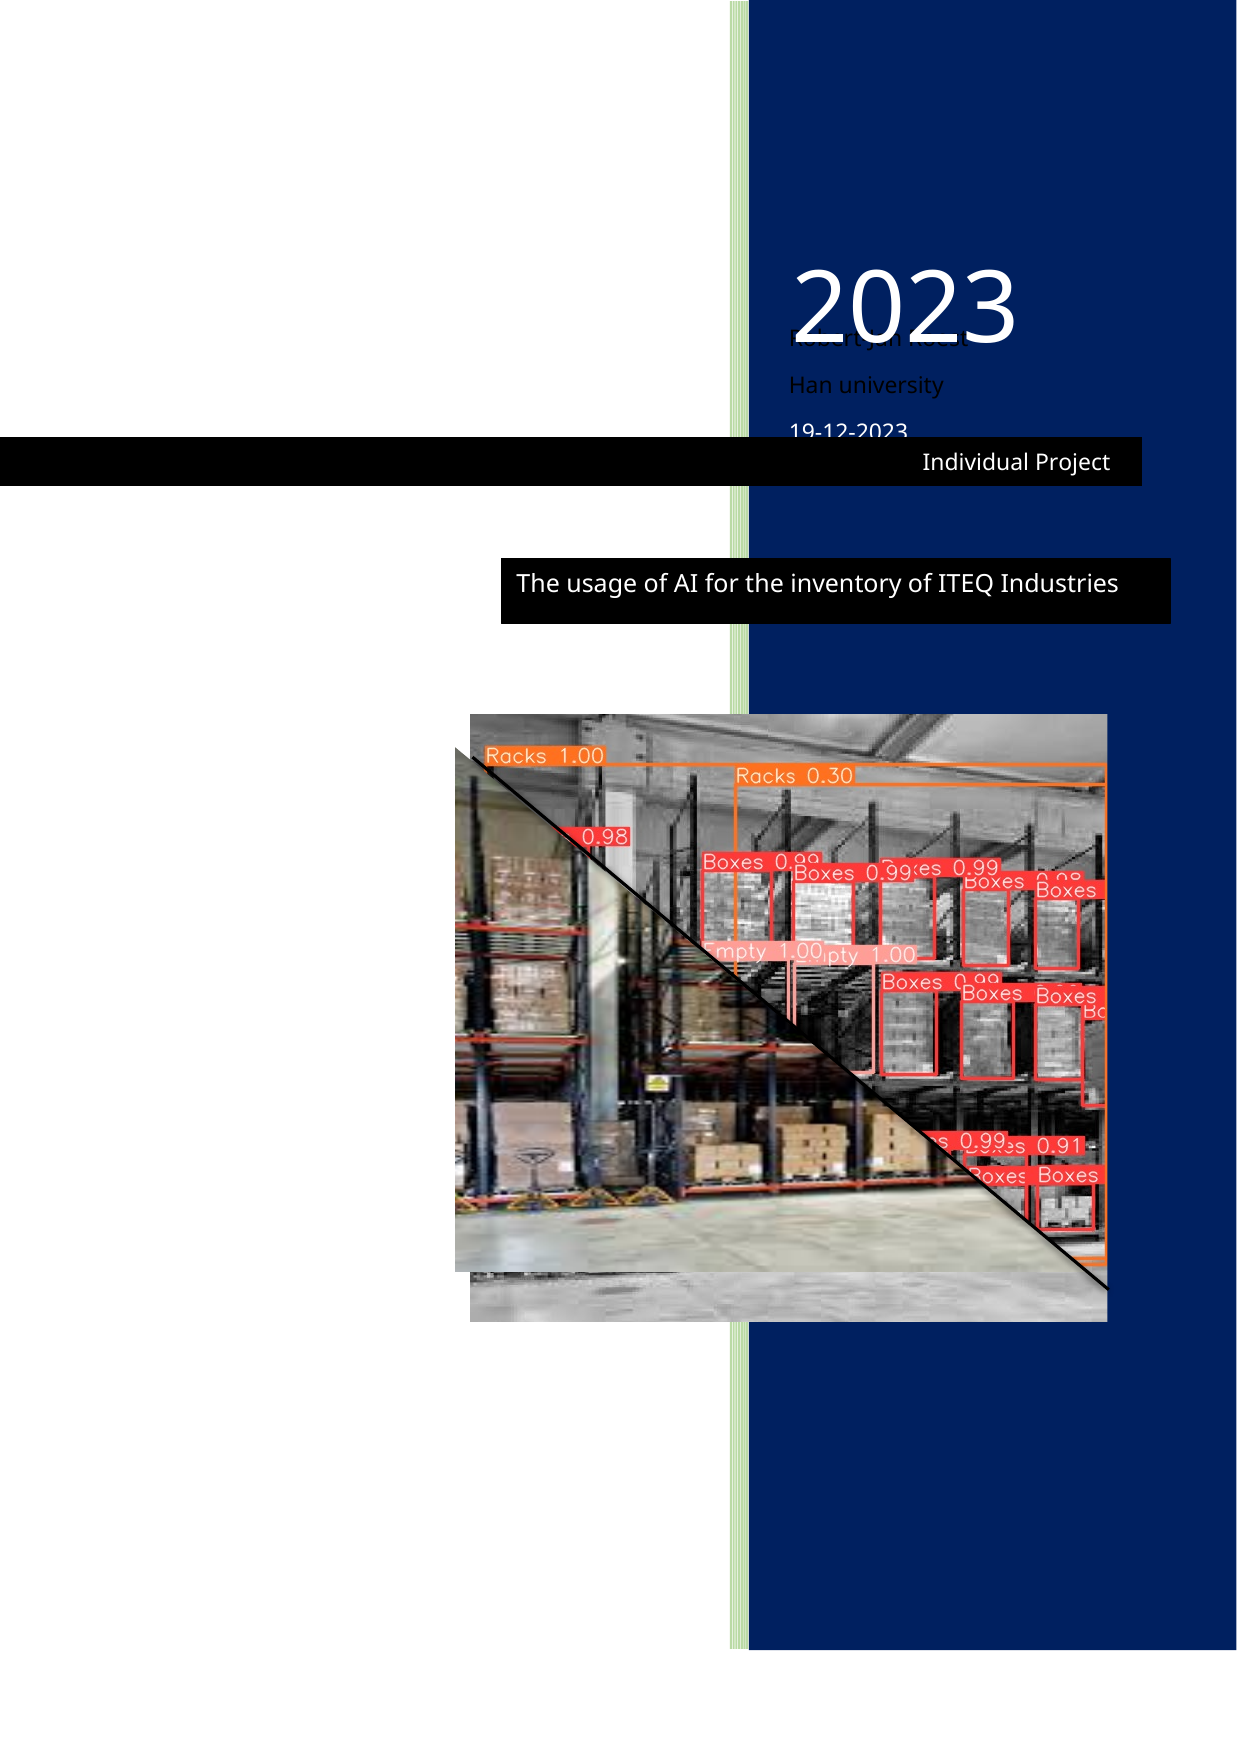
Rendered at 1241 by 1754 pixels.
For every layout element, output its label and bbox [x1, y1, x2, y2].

picture [455, 714, 1108, 1322]
